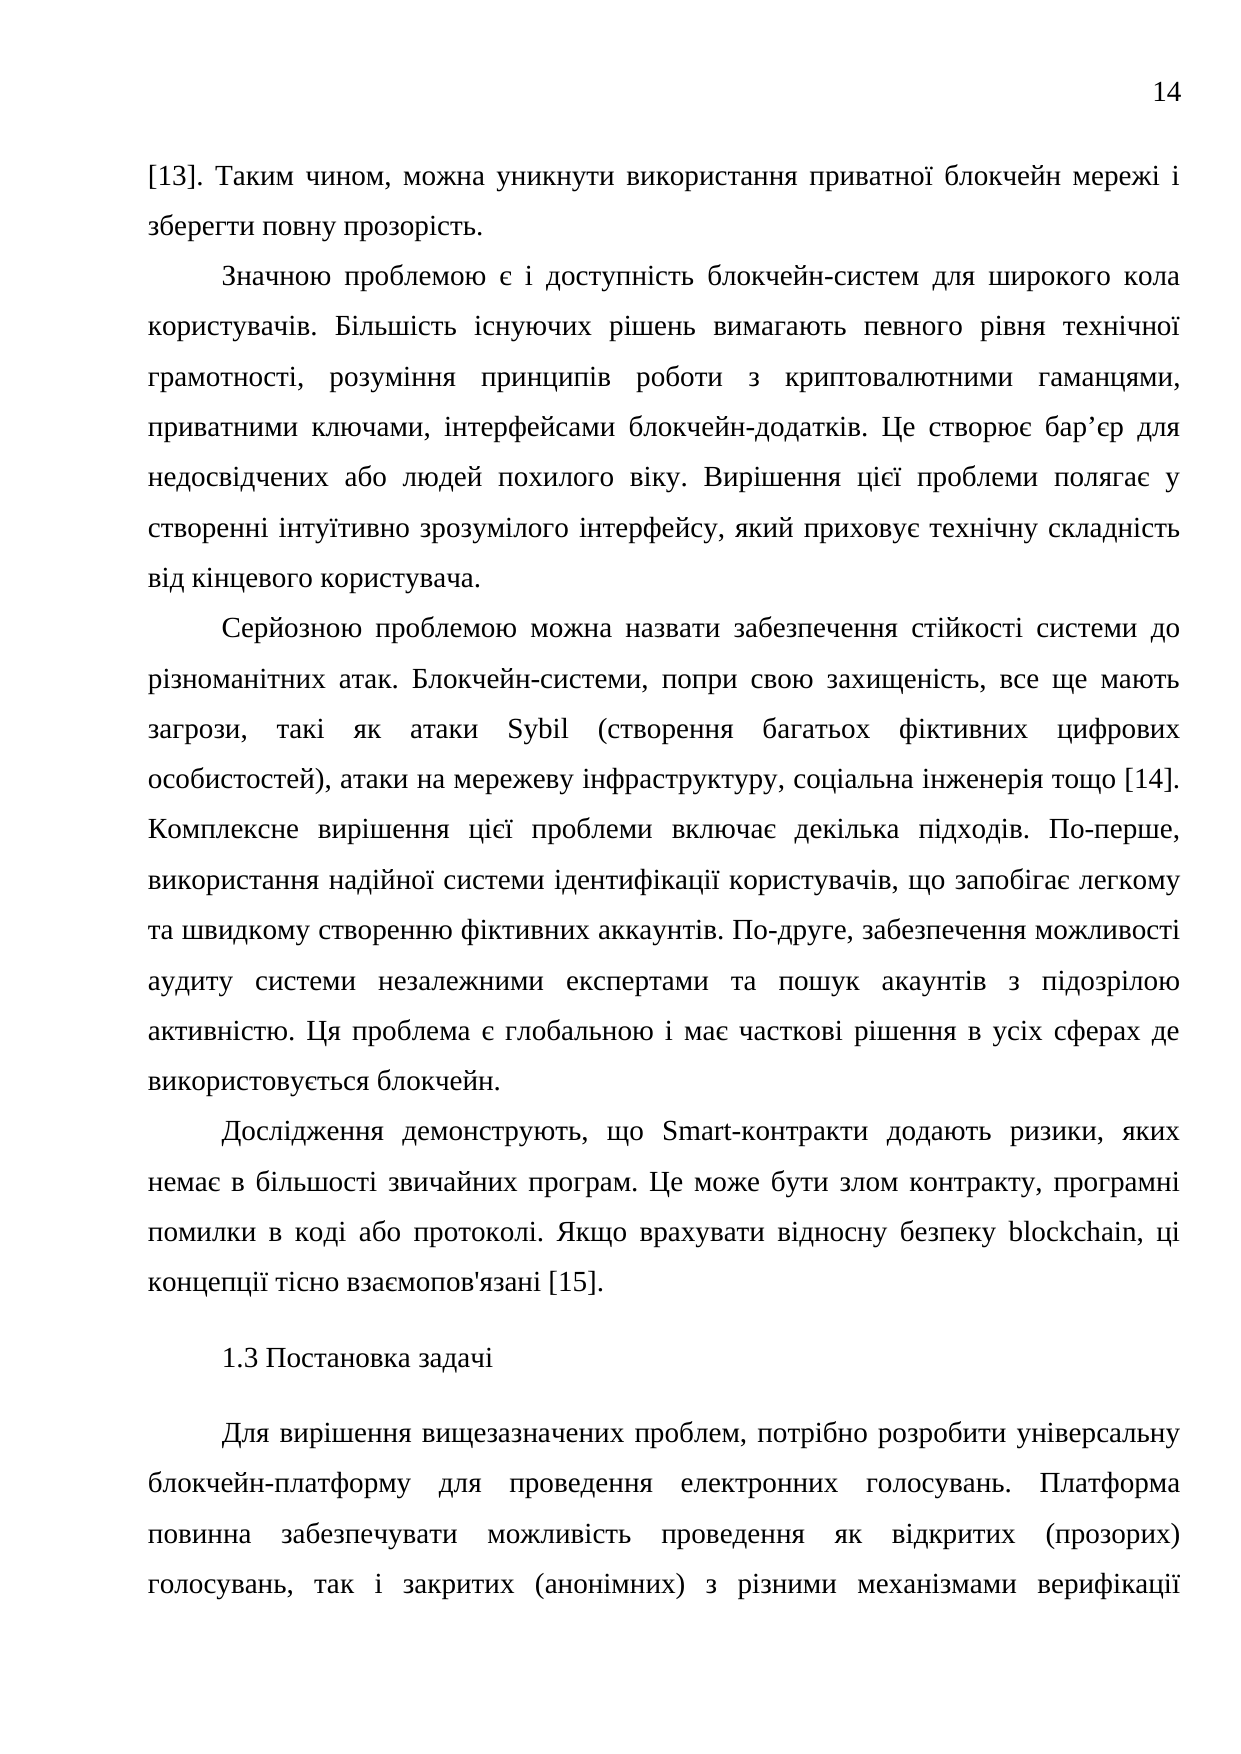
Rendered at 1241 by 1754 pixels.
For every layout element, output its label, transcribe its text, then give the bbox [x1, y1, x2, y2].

text Дослідження демонструють, що Smart-контракти додають ризики, яких немає в більшості звичайних програм. Це може бути злом контракту, програмні помилки в коді або протоколі. Якщо врахувати відносну безпеку blockchain, ці концепції тісно взаємопов'язані [15]. [148, 1113, 1181, 1298]
text Значною проблемою є і доступність блокчейн-систем для широкого кола користувачів. Більшість існуючих рішень вимагають певного рівня технічної грамотності, розуміння принципів роботи з криптовалютними гаманцями, приватними ключами, інтерфейсами блокчейн-додатків. Це створює бар’єр для недосвідчених або людей похилого віку. Вирішення цієї проблеми полягає у створенні інтуїтивно зрозумілого інтерфейсу, який приховує технічну складність від кінцевого користувача. [148, 258, 1181, 594]
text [148, 158, 1181, 241]
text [148, 1415, 1181, 1599]
text Серйозною проблемою можна назвати забезпечення стійкості системи до різноманітних атак. Блокчейн-системи, попри свою захищеність, все ще мають загрози, такі як атаки Sybil (створення багатьох фіктивних цифрових особистостей), атаки на мережеву інфраструктуру, соціальна інженерія тощо [14]. Комплексне вирішення цієї проблеми включає декілька підходів. По-перше, використання надійної системи ідентифікації користувачів, що запобігає легкому та швидкому створенню фіктивних аккаунтів. По-друге, забезпечення можливості аудиту системи незалежними експертами та пошук акаунтів з підозрілою активністю. Ця проблема є глобальною і має часткові рішення в усіх сферах де використовується блокчейн. [148, 610, 1181, 1097]
subtitle 1.3 Постановка задачі [148, 1340, 1181, 1373]
